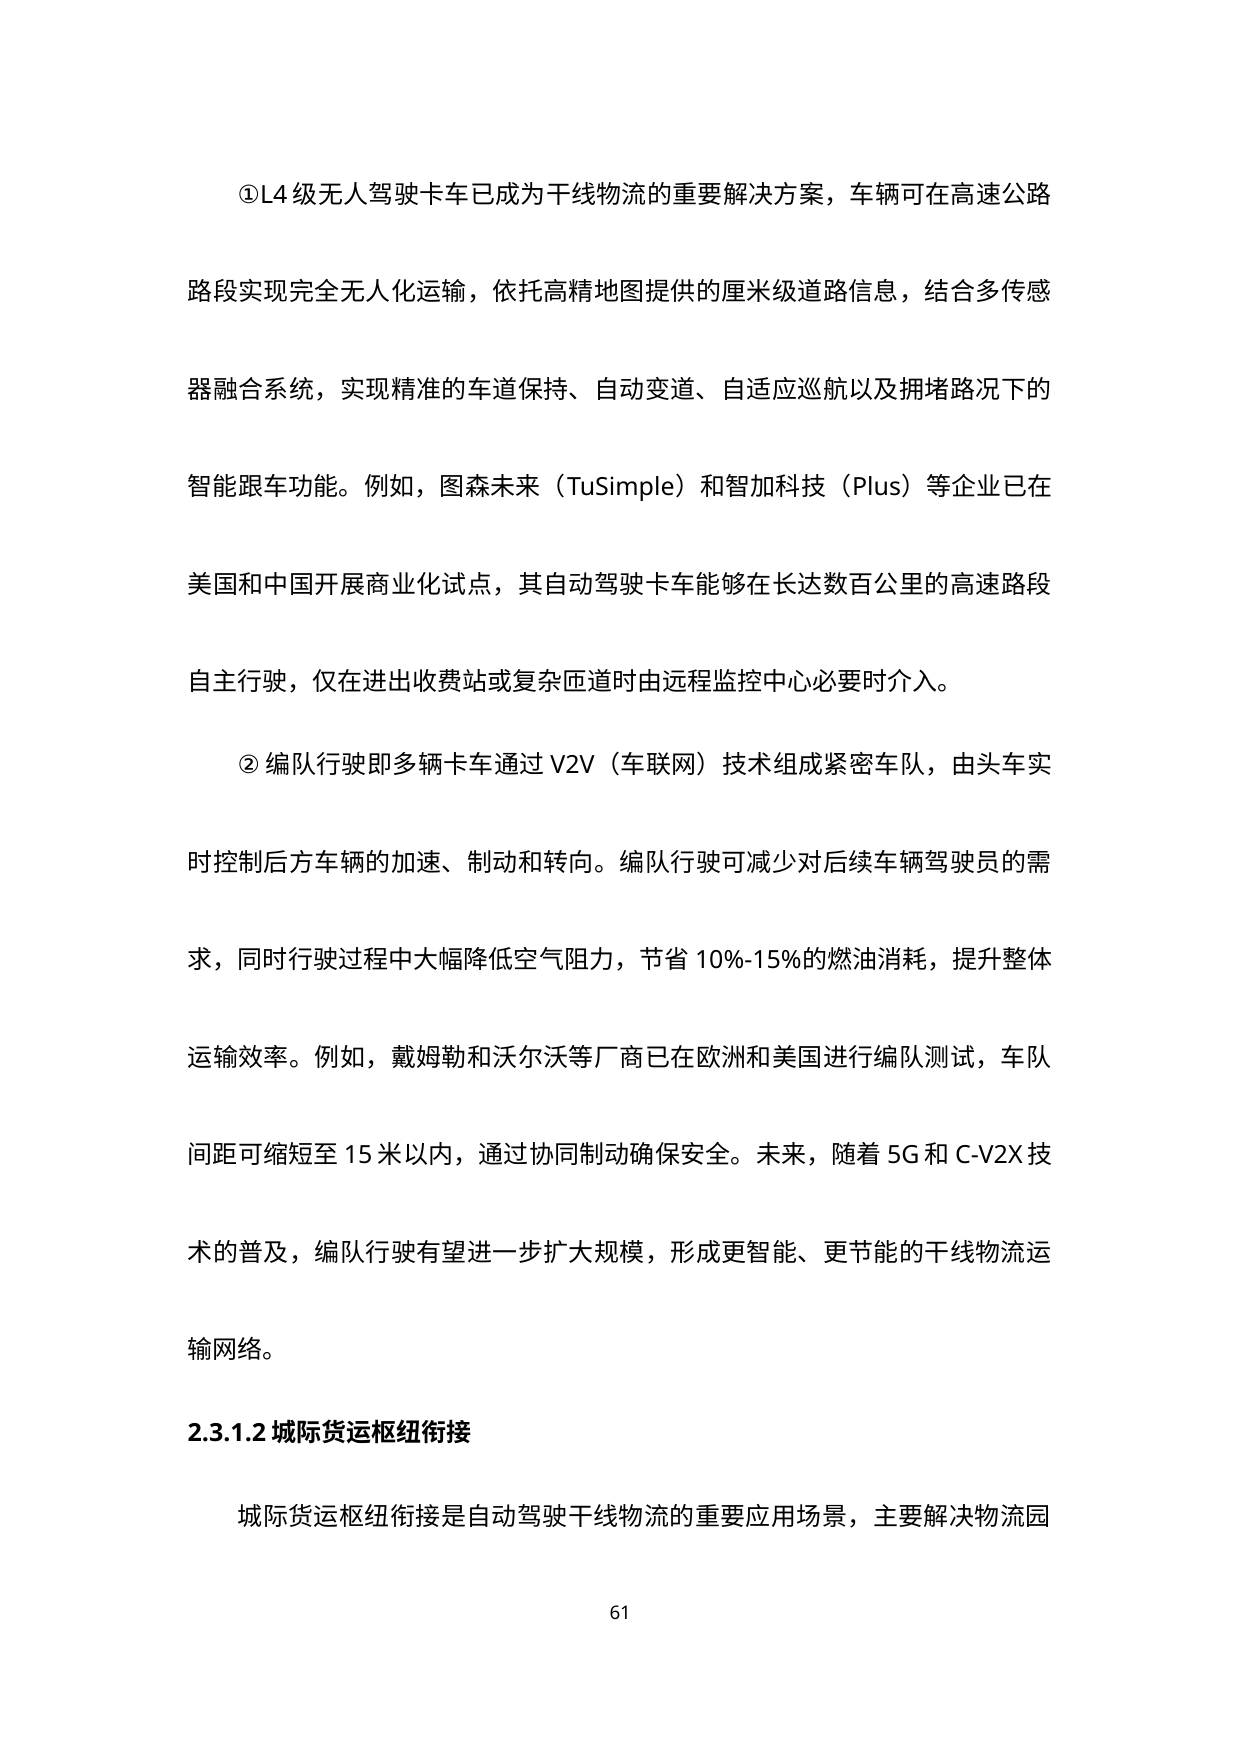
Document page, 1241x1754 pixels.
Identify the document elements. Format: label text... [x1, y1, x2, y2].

text 2.3.1.2城际货运枢纽衔接 [187, 1398, 1053, 1463]
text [187, 1482, 1053, 1547]
text ①L4级无人驾驶卡车已成为干线物流的重要解决方案，车辆可在高速公路路段实现完全无人化运输，依托高精地图提供的厘米级道路信息，结合多传感器融合系统，实现精准的车道保持、自动变道、自适应巡航以及拥堵路况下的智能跟车功能。例如，图森未来（TuSimple）和智加科技（Plus）等企业已在美国和中国开展商业化试点，其自动驾驶卡车能够在长达数百公里的高速路段自主行驶，仅在进出收费站或复杂匝道时由远程监控中心必要时介入。 [187, 160, 1053, 712]
text ②编队行驶即多辆卡车通过V2V（车联网）技术组成紧密车队，由头车实时控制后方车辆的加速、制动和转向。编队行驶可减少对后续车辆驾驶员的需求，同时行驶过程中大幅降低空气阻力，节省10%-15%的燃油消耗，提升整体运输效率。例如，戴姆勒和沃尔沃等厂商已在欧洲和美国进行编队测试，车队间距可缩短至15米以内，通过协同制动确保安全。未来，随着5G和C-V2X技术的普及，编队行驶有望进一步扩大规模，形成更智能、更节能的干线物流运输网络。 [187, 730, 1053, 1380]
